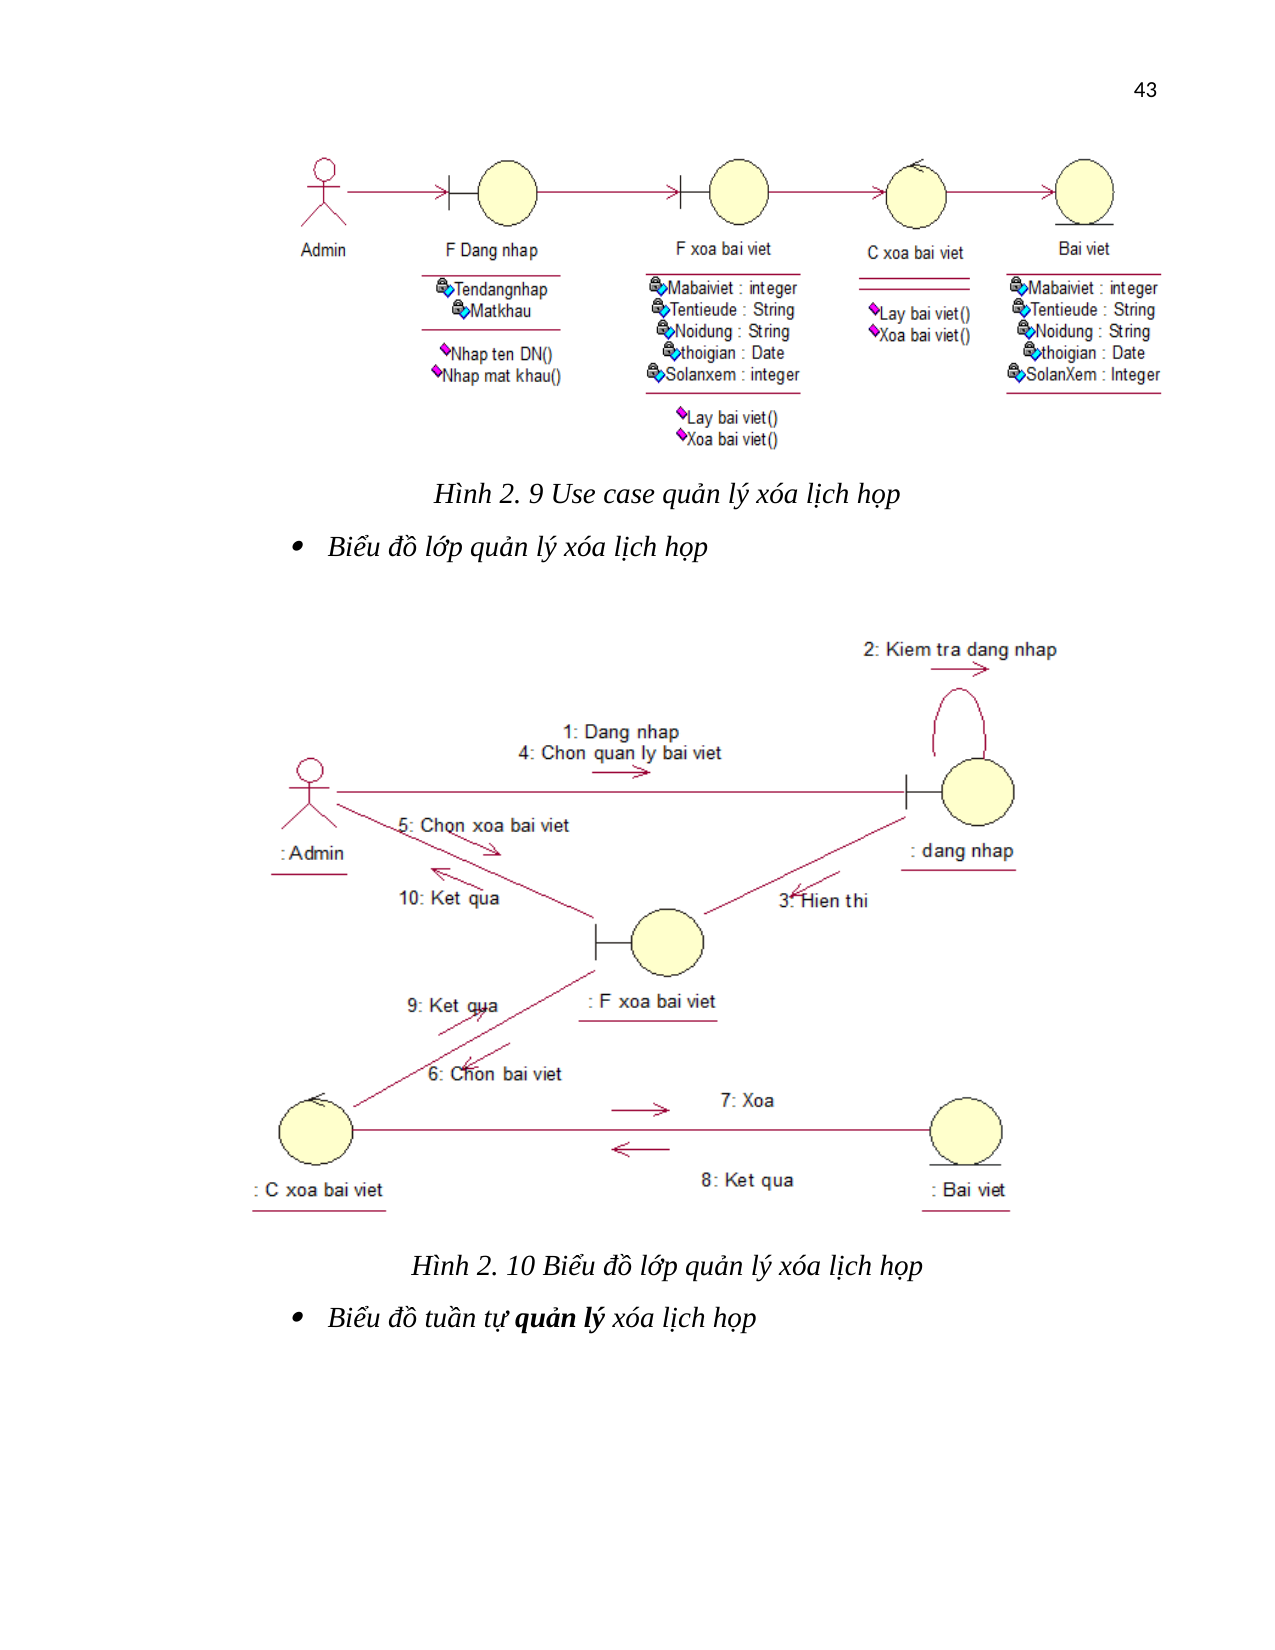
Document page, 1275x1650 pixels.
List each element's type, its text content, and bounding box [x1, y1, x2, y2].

list Biểu đồ tuần tự quản lý xóa lịch họp [290, 1301, 1157, 1334]
picture [252, 603, 1073, 1230]
picture [289, 147, 1171, 459]
list Biểu đồ lớp quản lý xóa lịch họp [290, 529, 1032, 563]
text Hình 2. 10 Biểu đồ lớp quản lý xóa lịch họp [177, 1248, 1157, 1281]
text Hình 2. 9 Use case quản lý xóa lịch họp [177, 477, 1157, 510]
